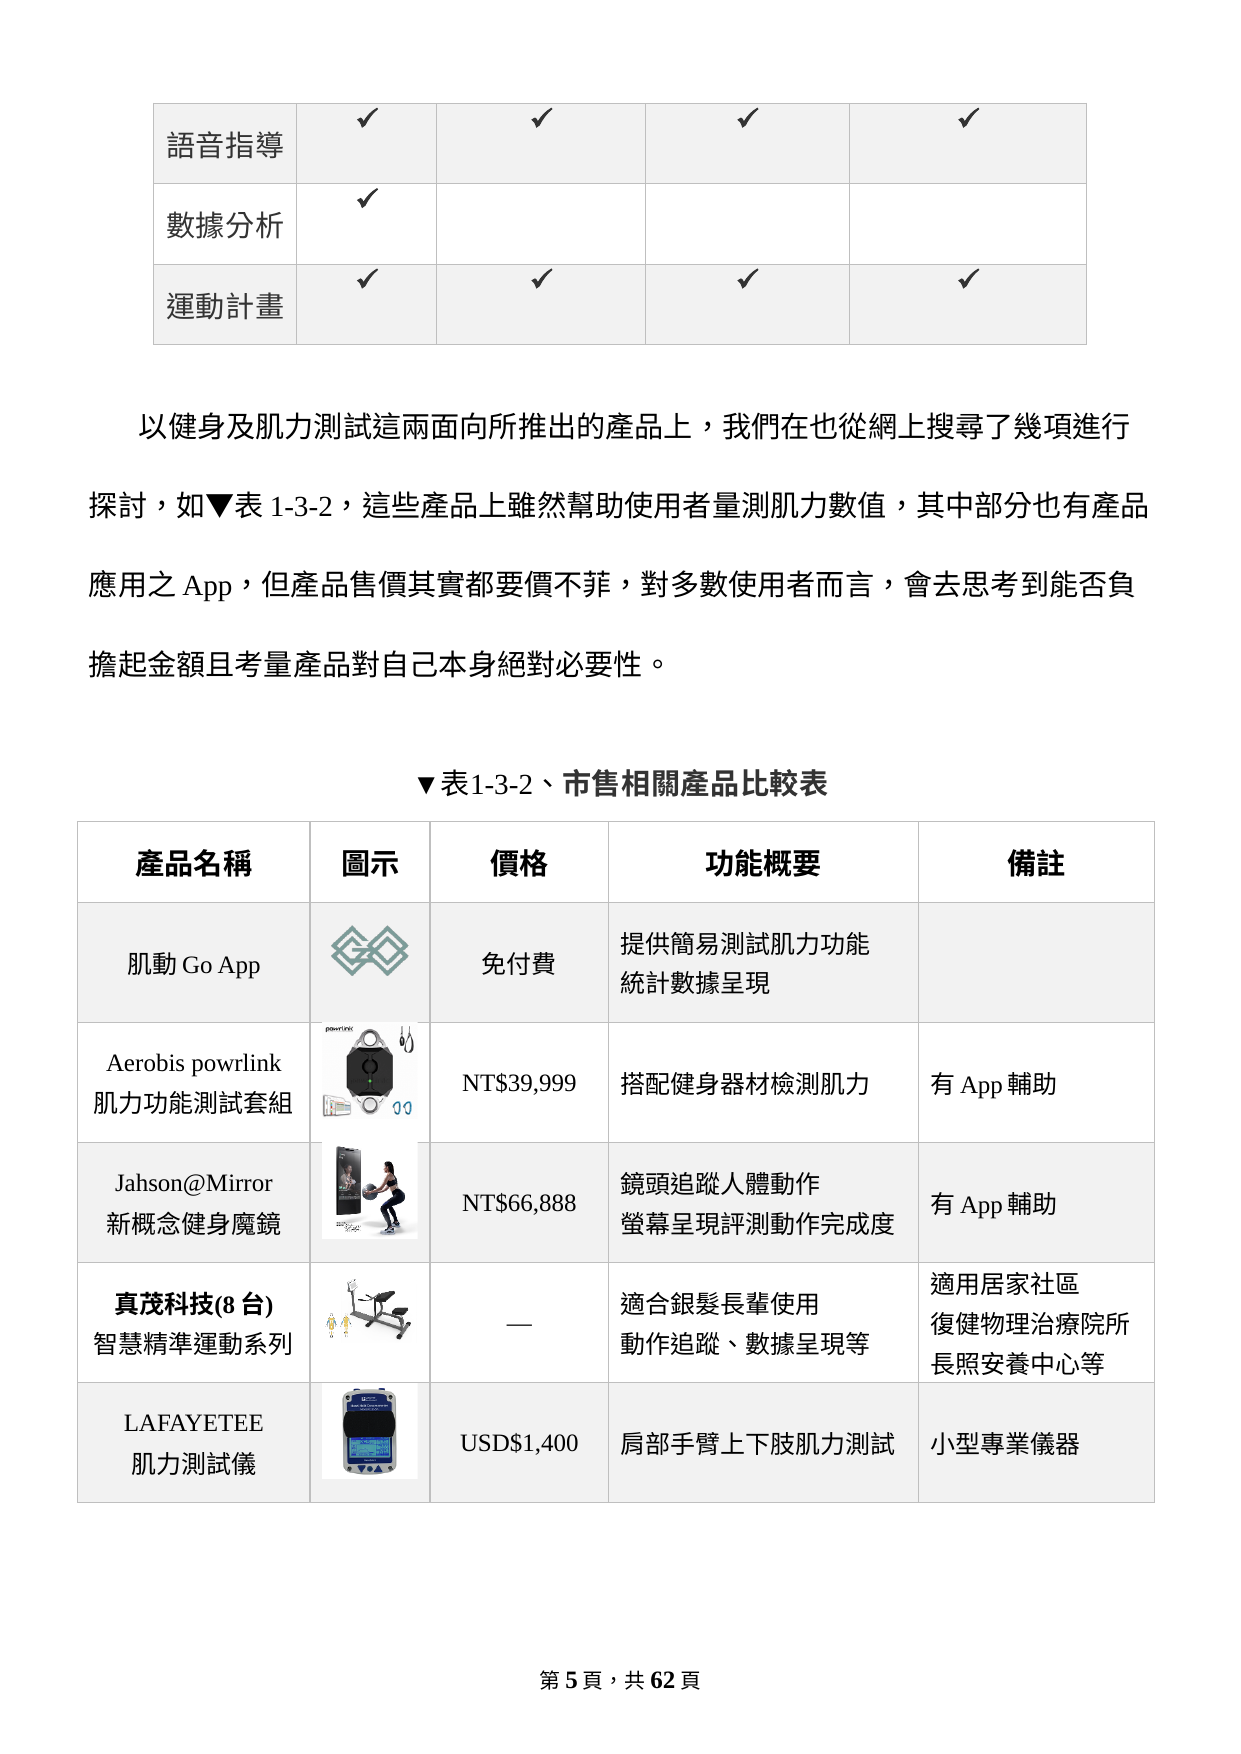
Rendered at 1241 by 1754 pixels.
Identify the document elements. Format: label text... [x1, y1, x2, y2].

table_cell [646, 104, 849, 183]
picture [322, 1383, 418, 1479]
table_cell 有App輔助 [919, 1023, 1154, 1142]
table_cell 語音指導 [154, 104, 296, 183]
table_header 備註 [919, 822, 1154, 902]
table_cell [646, 265, 849, 344]
table_cell [311, 1383, 429, 1502]
table_cell 肩部手臂上下肢肌力測試 [609, 1383, 918, 1502]
table_cell USD$1,400 [431, 1383, 608, 1502]
table_cell [919, 903, 1154, 1022]
table_cell 有App輔助 [919, 1143, 1154, 1262]
table_cell 真茂科技(8台) 智慧精準運動系列 [78, 1263, 309, 1382]
picture [322, 1142, 418, 1239]
table_cell [646, 184, 849, 263]
table_cell 適用居家社區 復健物理治療院所 長照安養中心等 [919, 1263, 1154, 1382]
table_cell [311, 1023, 429, 1142]
table_cell 搭配健身器材檢測肌力 [609, 1023, 918, 1142]
table_cell [437, 104, 645, 183]
table_header 功能概要 [609, 822, 918, 902]
table_cell NT$39,999 [431, 1023, 608, 1142]
table_cell 適合銀髮長輩使用 動作追蹤、數據呈現等 [609, 1263, 918, 1382]
table_cell 提供簡易測試肌力功能 統計數據呈現 [609, 903, 918, 1022]
table_cell [850, 265, 1086, 344]
table_cell 小型專業儀器 [919, 1383, 1154, 1502]
table_cell Jahson@Mirror 新概念健身魔鏡 [78, 1143, 309, 1262]
table_cell [437, 265, 645, 344]
table_cell [297, 265, 436, 344]
table_cell [850, 184, 1086, 263]
table_cell 鏡頭追蹤人體動作 螢幕呈現評測動作完成度 [609, 1143, 918, 1262]
picture [322, 902, 418, 999]
table_cell [850, 104, 1086, 183]
table_cell [297, 184, 436, 263]
table_cell [311, 1143, 429, 1262]
table_cell — [431, 1263, 608, 1382]
table_cell 數據分析 [154, 184, 296, 263]
picture [321, 1263, 419, 1344]
table_cell 肌動Go App [78, 903, 309, 1022]
table_cell 運動計畫 [154, 265, 296, 344]
table_cell NT$66,888 [431, 1143, 608, 1262]
table_cell 免付費 [431, 903, 608, 1022]
table_cell [437, 184, 645, 263]
table_header 價格 [431, 822, 608, 902]
table_cell [311, 903, 429, 1022]
table_header 產品名稱 [78, 822, 309, 902]
picture [322, 1022, 418, 1119]
table_cell [297, 104, 436, 183]
table_cell LAFAYETEE 肌力測試儀 [78, 1383, 309, 1502]
table_cell [311, 1263, 429, 1382]
table_header 圖示 [311, 822, 429, 902]
table_cell Aerobis powrlink 肌力功能測試套組 [78, 1023, 309, 1142]
